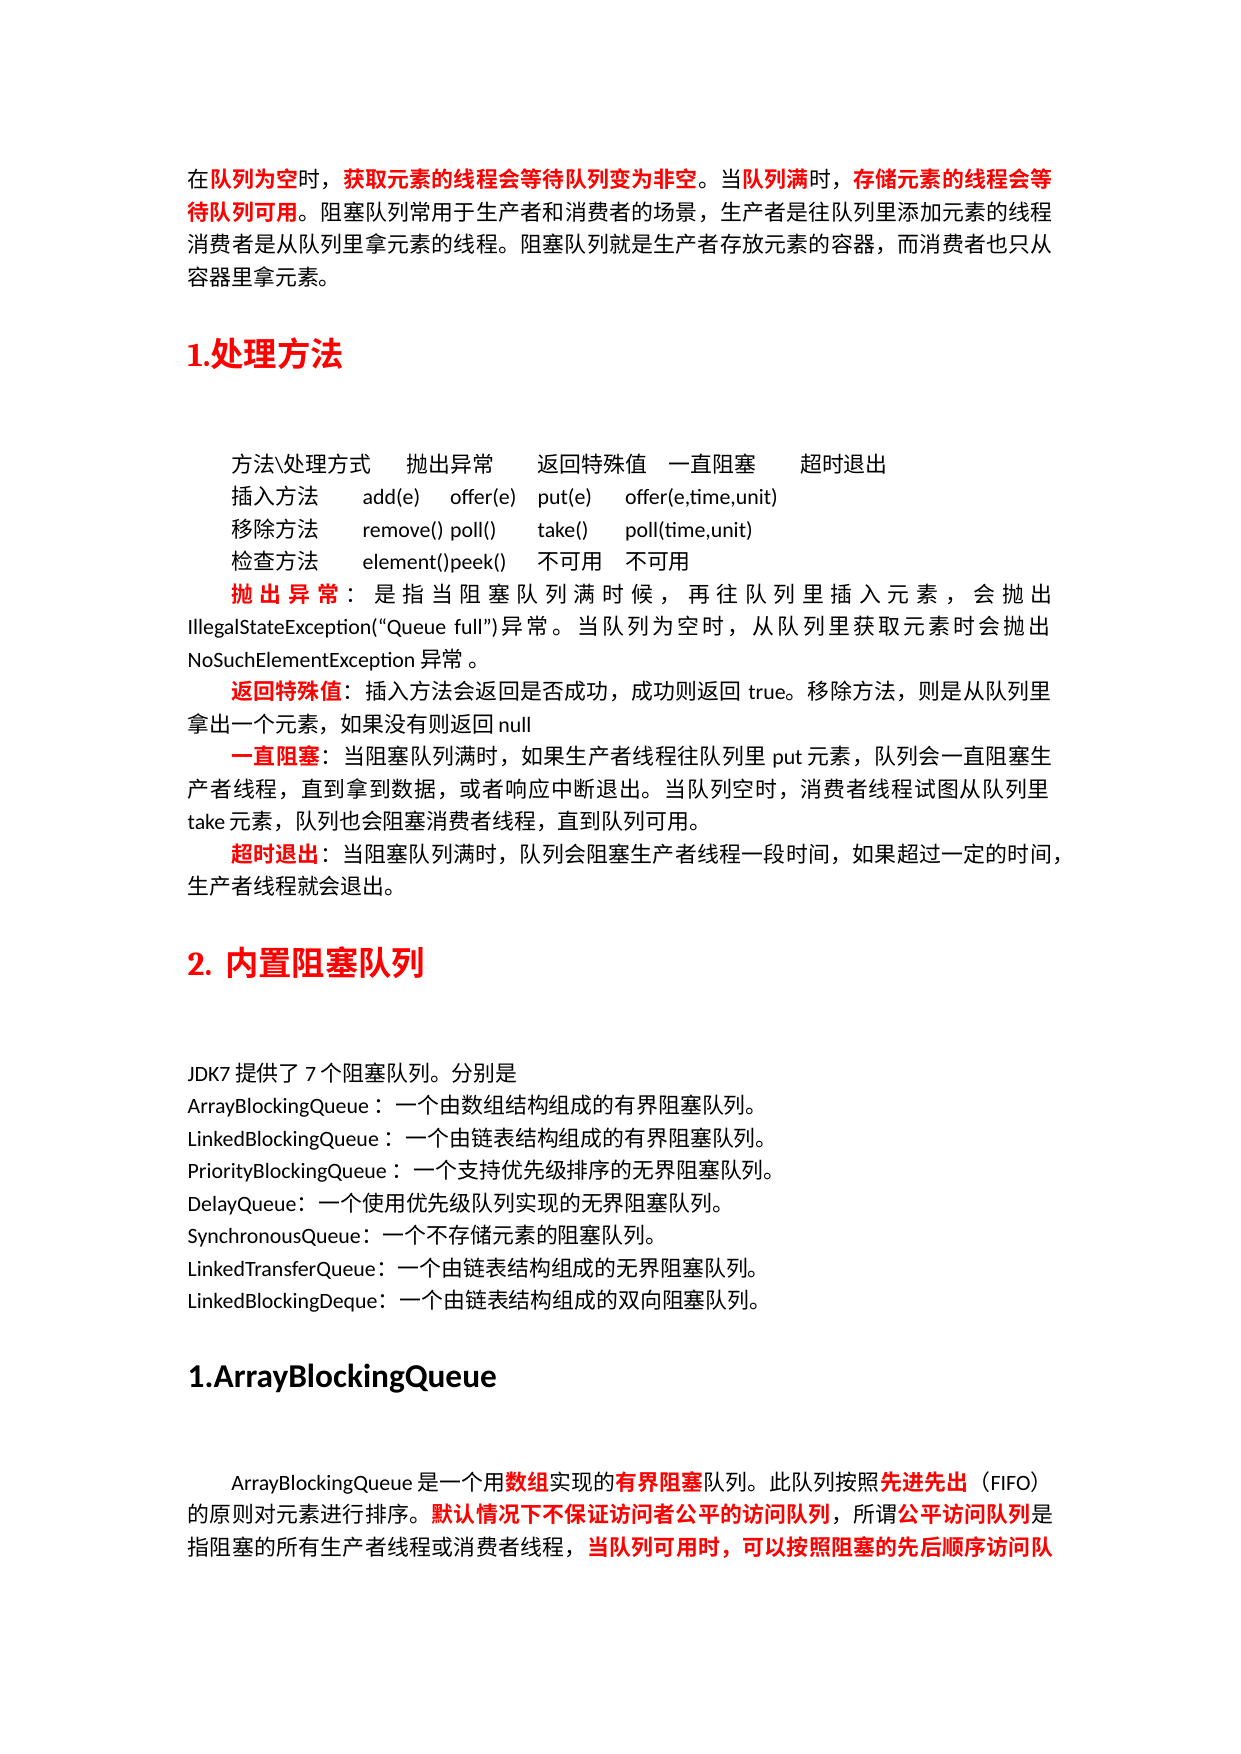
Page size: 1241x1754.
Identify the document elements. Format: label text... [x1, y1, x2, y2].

text LinkedTransferQueue：一个由链表结构组成的无界阻塞队列。 [187, 1251, 1053, 1283]
text 方法\处理方式 抛出异常 返回特殊值 一直阻塞 超时退出 [187, 446, 1053, 479]
text 移除方法 remove() poll() take() poll(time,unit) [187, 511, 1053, 544]
text DelayQueue：一个使用优先级队列实现的无界阻塞队列。 [187, 1186, 1053, 1218]
text SynchronousQueue：一个不存储元素的阻塞队列。 [187, 1218, 1053, 1251]
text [187, 162, 1053, 292]
text LinkedBlockingQueue ：一个由链表结构组成的有界阻塞队列。 [187, 1121, 1053, 1153]
text ArrayBlockingQueue ：一个由数组结构组成的有界阻塞队列。 [187, 1088, 1053, 1121]
text 检查方法 element() peek() 不可用 不可用 [187, 544, 1053, 576]
text LinkedBlockingDeque：一个由链表结构组成的双向阻塞队列。 [187, 1283, 1053, 1316]
text PriorityBlockingQueue ：一个支持优先级排序的无界阻塞队列。 [187, 1153, 1053, 1186]
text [187, 1464, 1053, 1562]
subtitle 1.处理方法 [187, 319, 1053, 384]
text 插入方法 add(e) offer(e) put(e) offer(e,time,unit) [187, 479, 1053, 511]
text 超时退出：当阻塞队列满时，队列会阻塞生产者线程一段时间，如果超过一定的时间，生产者线程就会退出。 [187, 836, 1053, 901]
subtitle 1.ArrayBlockingQueue [187, 1343, 1053, 1408]
text 抛出异常：是指当阻塞队列满时候，再往队列里插入元素，会抛出IllegalStateException(“Queue full”)异常。当队列为空时，从队列里获取元素时会抛出NoSuchElementException异常 。 [187, 576, 1053, 674]
subtitle 内置阻塞队列 [187, 928, 1053, 993]
text 返回特殊值：插入方法会返回是否成功，成功则返回true。移除方法，则是从队列里拿出一个元素，如果没有则返回null [187, 674, 1053, 739]
text 一直阻塞：当阻塞队列满时，如果生产者线程往队列里put元素，队列会一直阻塞生产者线程，直到拿到数据，或者响应中断退出。当队列空时，消费者线程试图从队列里take元素，队列也会阻塞消费者线程，直到队列可用。 [187, 739, 1053, 836]
text JDK7提供了7个阻塞队列。分别是 [187, 1056, 1053, 1088]
